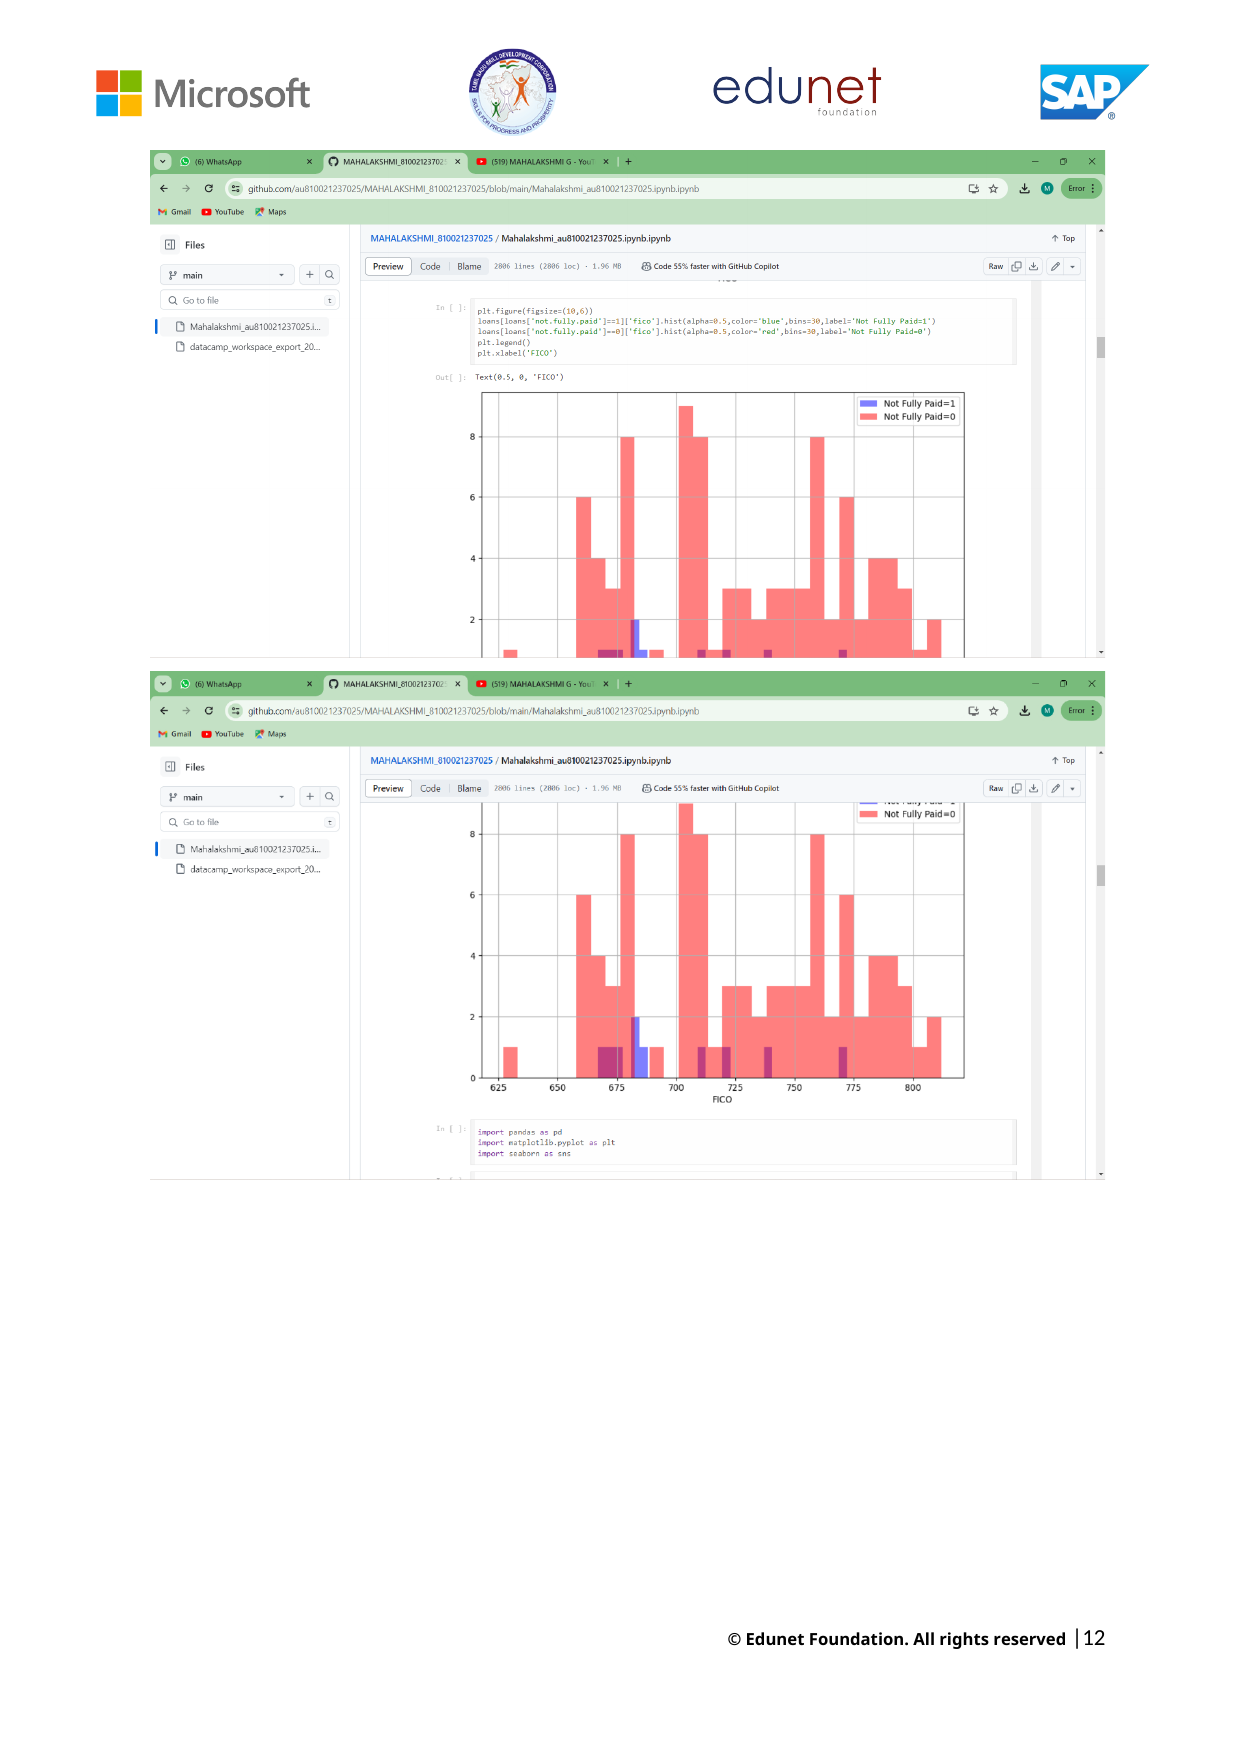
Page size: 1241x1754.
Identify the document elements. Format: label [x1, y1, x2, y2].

picture [150, 150, 1106, 658]
picture [1039, 63, 1151, 121]
picture [91, 65, 316, 121]
picture [706, 60, 889, 122]
picture [150, 671, 1106, 1180]
picture [466, 45, 558, 137]
